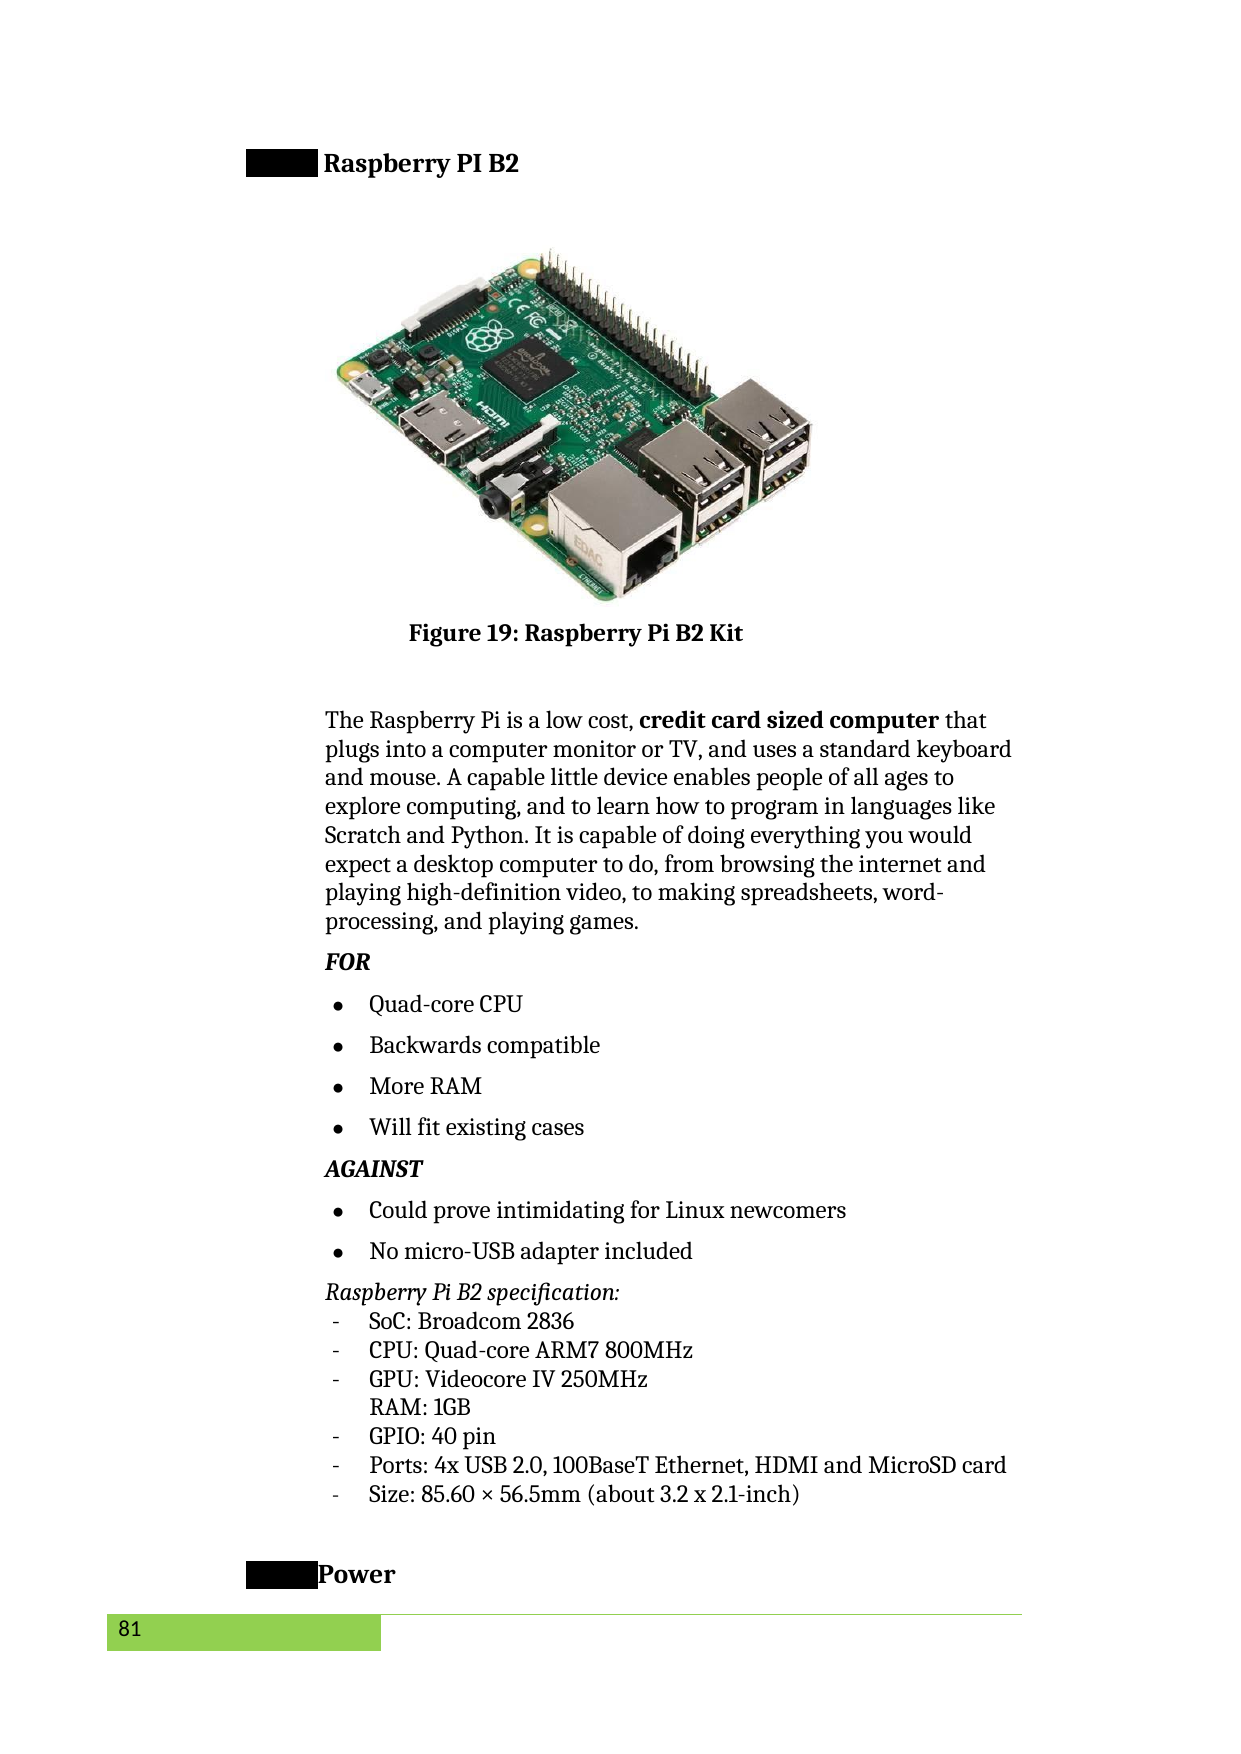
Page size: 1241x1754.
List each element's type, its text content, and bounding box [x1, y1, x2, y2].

list Could prove intimidating for Linux newcomers [332, 1196, 1033, 1224]
list SoC: Broadcom 2836 [332, 1307, 1033, 1336]
text Figure 19: Raspberry Pi B2 Kit [118, 619, 1033, 648]
list Backwards compatible [332, 1031, 1033, 1059]
list No micro-USB adapter included [332, 1237, 1033, 1266]
list Size: 85.60 × 56.5mm (about 3.2 x 2.1-inch) [332, 1479, 1033, 1508]
list Raspberry Pi B2 specification: [325, 1278, 1033, 1307]
list Quad-core CPU [332, 989, 1033, 1018]
picture [324, 240, 827, 607]
list CPU: Quad-core ARM7 800MHz [332, 1336, 1033, 1364]
text AGAINST [325, 1154, 1033, 1183]
list GPU: Videocore IV 250MHz RAM: 1GB [332, 1364, 1033, 1422]
list Ports: 4x USB 2.0, 100BaseT Ethernet, HDMI and MicroSD card [332, 1451, 1033, 1479]
list More RAM [332, 1072, 1033, 1101]
text FOR [325, 948, 1033, 977]
list Will fit existing cases [332, 1113, 1033, 1142]
subtitle Power [246, 1559, 1033, 1591]
text The Raspberry Pi is a low cost, credit card sized computer that plugs into a computer monitor or TV, and uses a standard keyboard and mouse. A capable little device enables people of all ages to explore computing, and to learn how to program in languages like Scratch and Python. It is capable of doing everything you would expect a desktop computer to do, from browsing the internet and playing high-definition video, to making spreadsheets, word-processing, and playing games. [325, 706, 1033, 936]
list GPIO: 40 pin [332, 1422, 1033, 1451]
subtitle Raspberry PI B2 [246, 148, 1033, 179]
